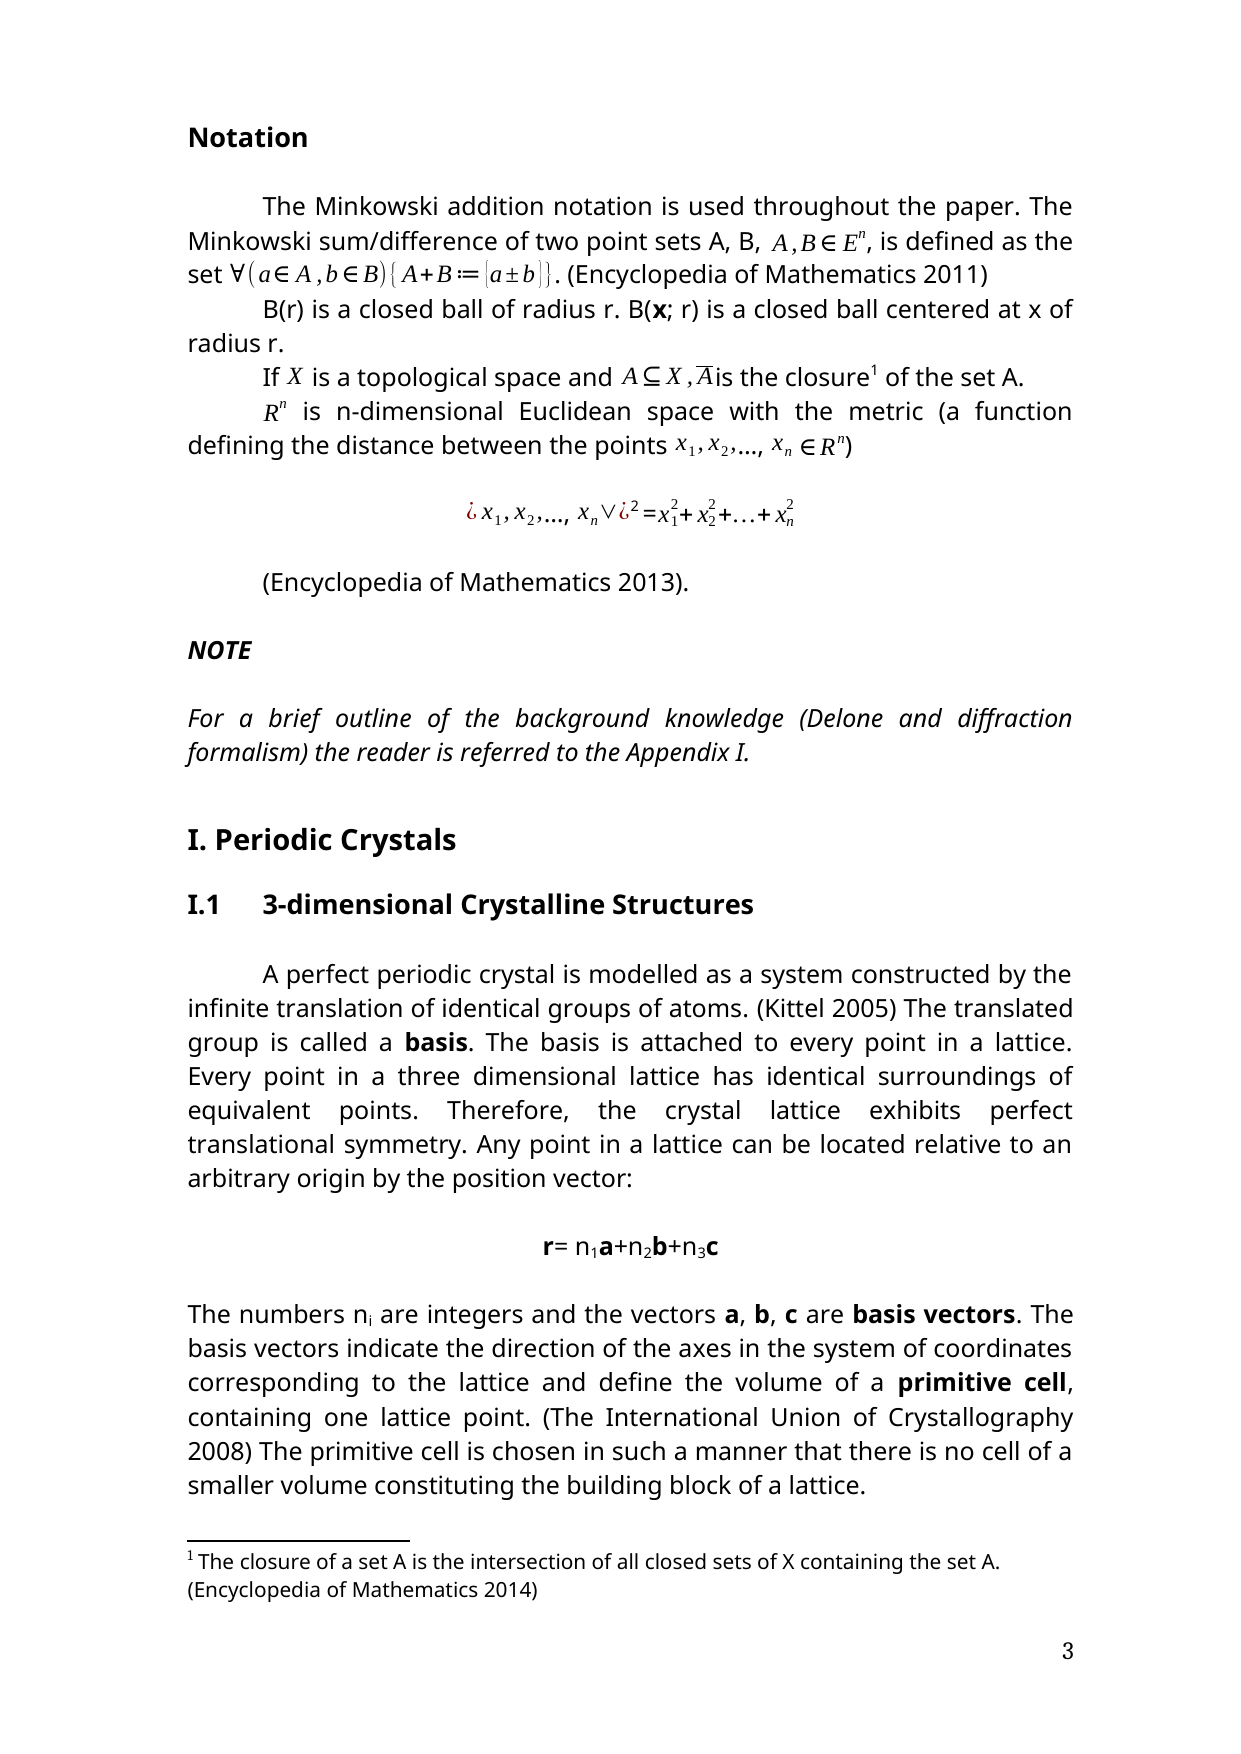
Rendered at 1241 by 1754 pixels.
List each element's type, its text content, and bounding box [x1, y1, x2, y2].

subtitle Notation [187, 118, 1074, 155]
text A perfect periodic crystal is modelled as a system constructed by the infinite translation of identical groups of atoms. The translated group is called a basis. The basis is attached to every point in a lattice. Every point in a three dimensional lattice has identical surroundings of equivalent points. Therefore, the crystal lattice exhibits perfect translational symmetry. Any point in a lattice can be located relative to an arbitrary origin by the position vector: [187, 956, 1074, 1195]
text The Minkowski addition notation is used throughout the paper. The Minkowski sum/difference of two point sets A, B, , is defined as the set . [187, 189, 1074, 291]
text For a brief outline of the background knowledge (Delone and diffraction formalism) the reader is referred to the Appendix I. [187, 701, 1074, 769]
text r= n1a+n2b+n3c [187, 1229, 1074, 1263]
text …, 2 = [187, 496, 1074, 531]
text B(r) is a closed ball of radius r. B(x; r) is a closed ball centered at x of radius r. [187, 291, 1074, 359]
subtitle I. Periodic Crystals [187, 819, 1074, 859]
text The numbers ni are integers and the vectors a, b, c are basis vectors. The basis vectors indicate the direction of the axes in the system of coordinates corresponding to the lattice and define the volume of a primitive cell, containing one lattice point. The primitive cell is chosen in such a manner that there is no cell of a smaller volume constituting the building block of a lattice. [187, 1297, 1074, 1501]
subtitle I.1 3-dimensional Crystalline Structures [187, 885, 1074, 922]
text NOTE [187, 633, 1074, 667]
text If is a topological space and is the closure of the set A. [187, 359, 1074, 393]
text is n-dimensional Euclidean space with the metric (a function defining the distance between the points …, ) [187, 393, 1074, 462]
text (Encyclopedia of Mathematics 2013). [187, 564, 1074, 599]
